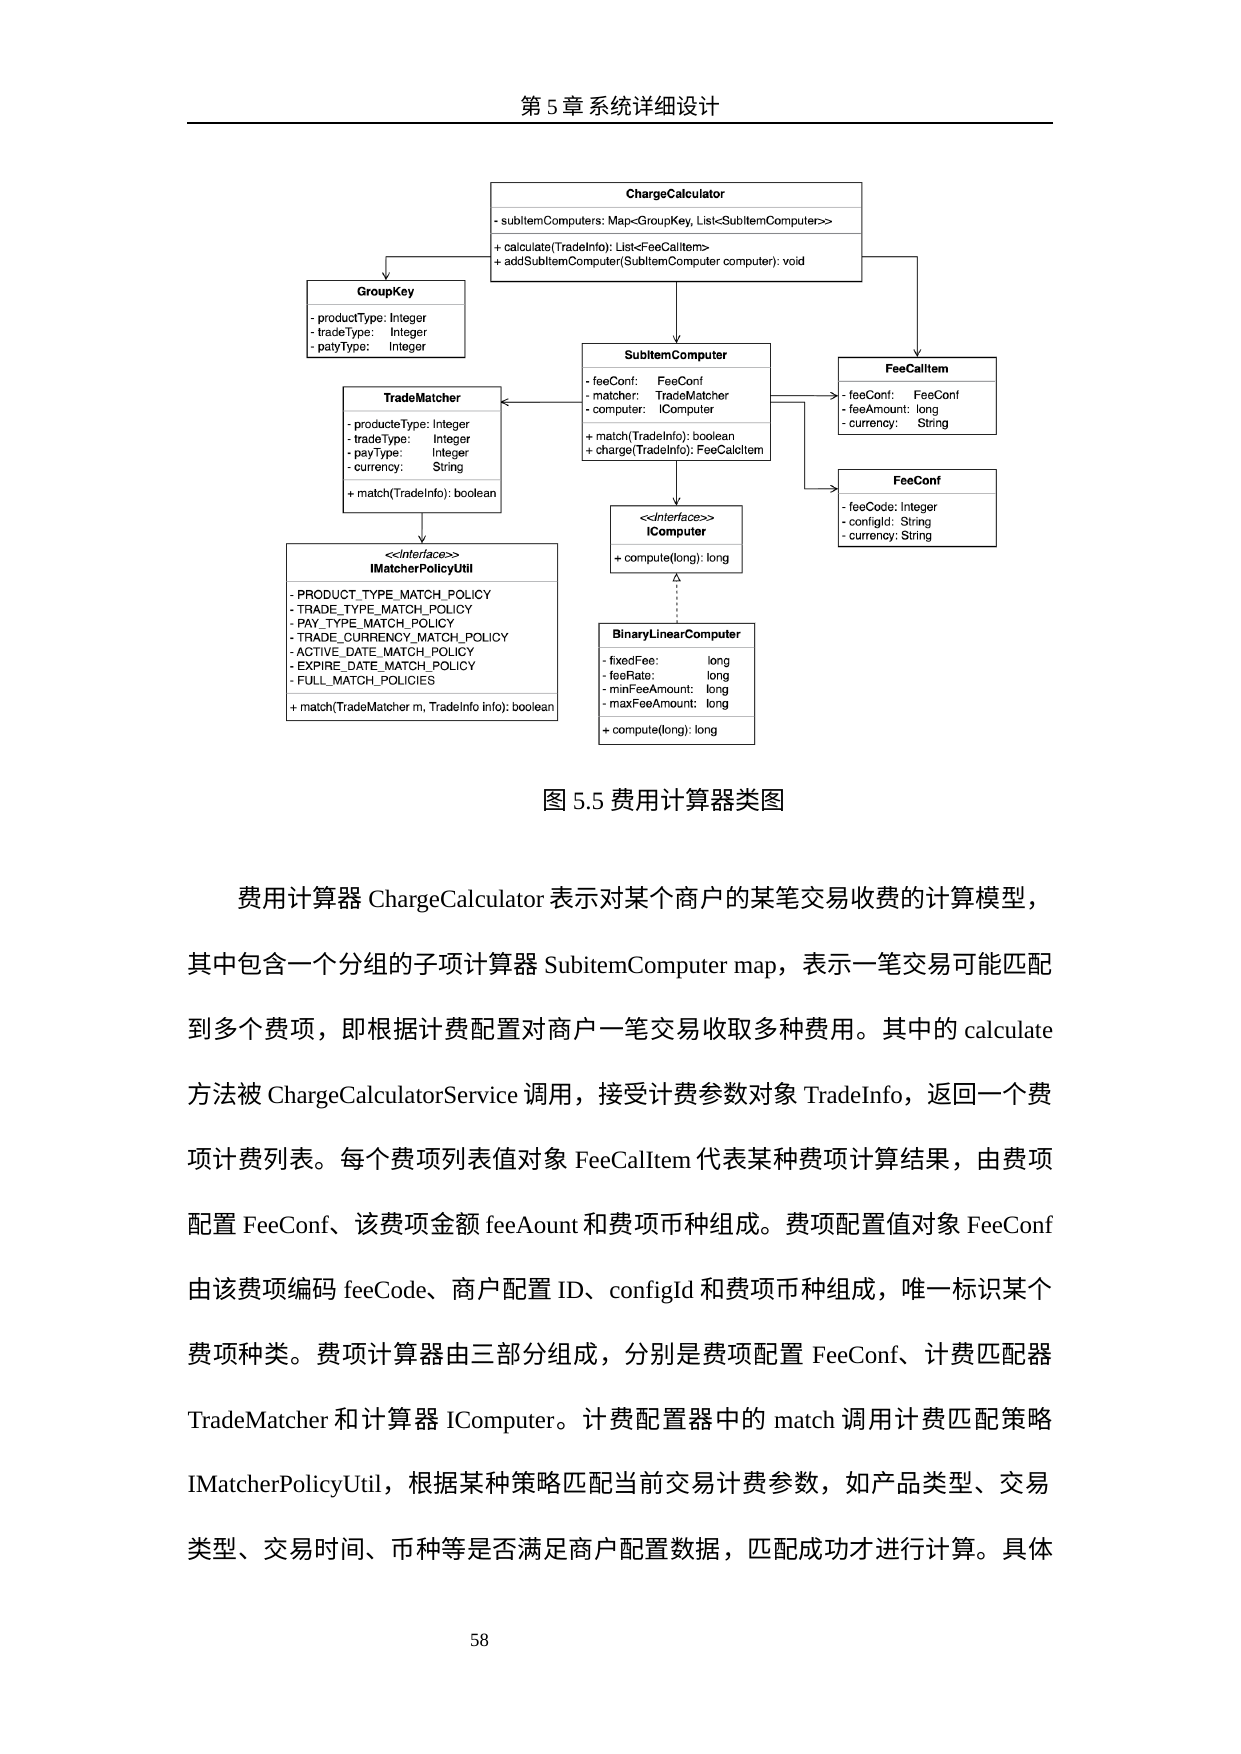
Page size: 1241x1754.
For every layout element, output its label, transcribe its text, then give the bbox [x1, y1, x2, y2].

picture [283, 177, 1003, 747]
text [187, 865, 1053, 1580]
